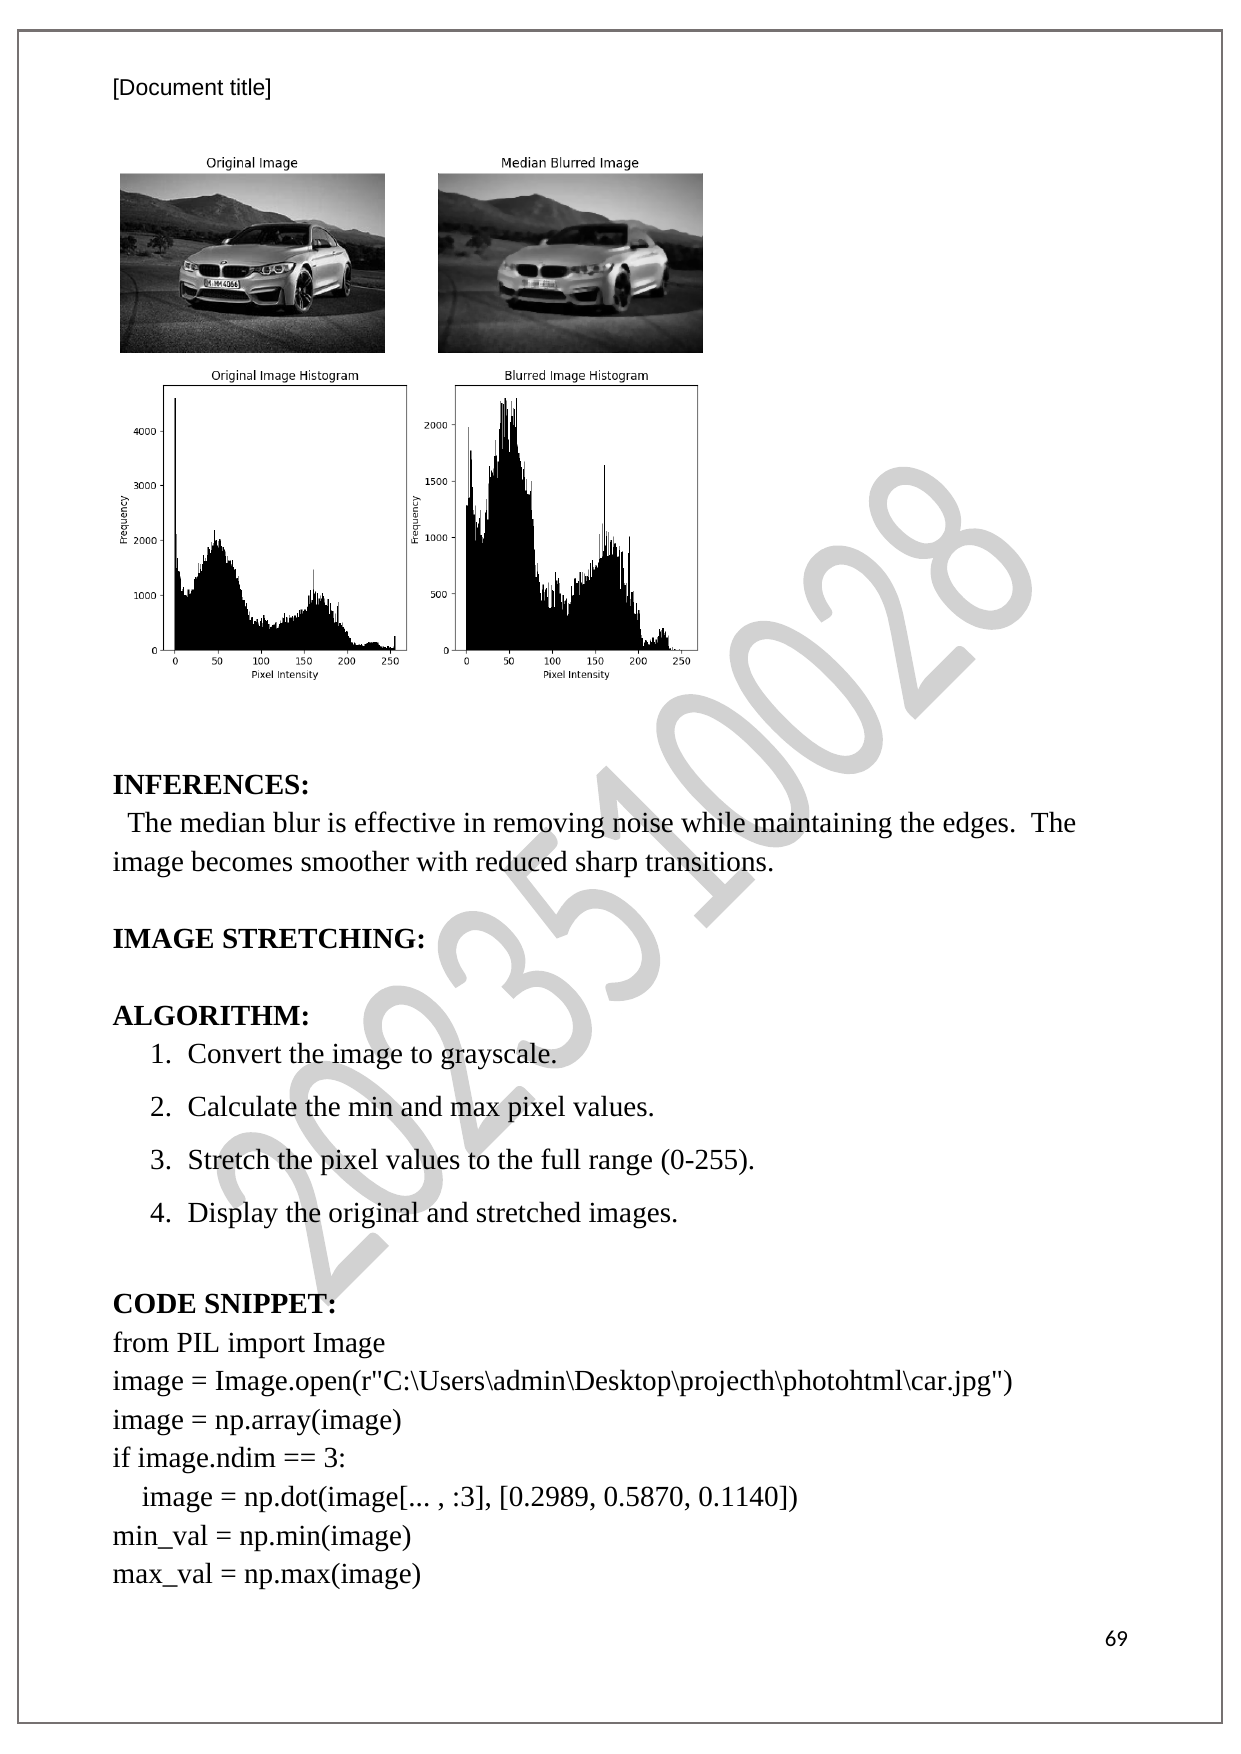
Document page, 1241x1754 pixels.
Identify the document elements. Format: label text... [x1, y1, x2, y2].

text image = np.array(image) [112, 1402, 1128, 1436]
list Calculate the min and max pixel values. [150, 1089, 1128, 1123]
list Display the original and stretched images. [150, 1195, 1128, 1229]
text ALGORITHM: [112, 998, 1128, 1032]
list Convert the image to grayscale. [150, 1037, 1128, 1070]
text The median blur is effective in removing noise while maintaining the edges. The image becomes smoother with reduced sharp transitions. [112, 805, 1128, 877]
text max_val = np.max(image) [112, 1556, 1128, 1590]
text image = np.dot(image[... , :3], [0.2989, 0.5870, 0.1140]) [112, 1479, 1128, 1513]
text IMAGE STRETCHING: [112, 921, 1128, 954]
text if image.ndim == 3: [112, 1441, 1128, 1474]
picture [112, 150, 709, 360]
text from PIL import Image [112, 1325, 1128, 1358]
text image = Image.open(r"C:\Users\admin\Desktop\projecth\photohtml\car.jpg") [112, 1363, 1128, 1397]
text INFERENCES: [112, 767, 1128, 800]
text CODE SNIPPET: [112, 1286, 1128, 1320]
picture [112, 363, 704, 686]
list Stretch the pixel values to the full range (0-255). [150, 1142, 1128, 1176]
text min_val = np.min(image) [112, 1518, 1128, 1551]
